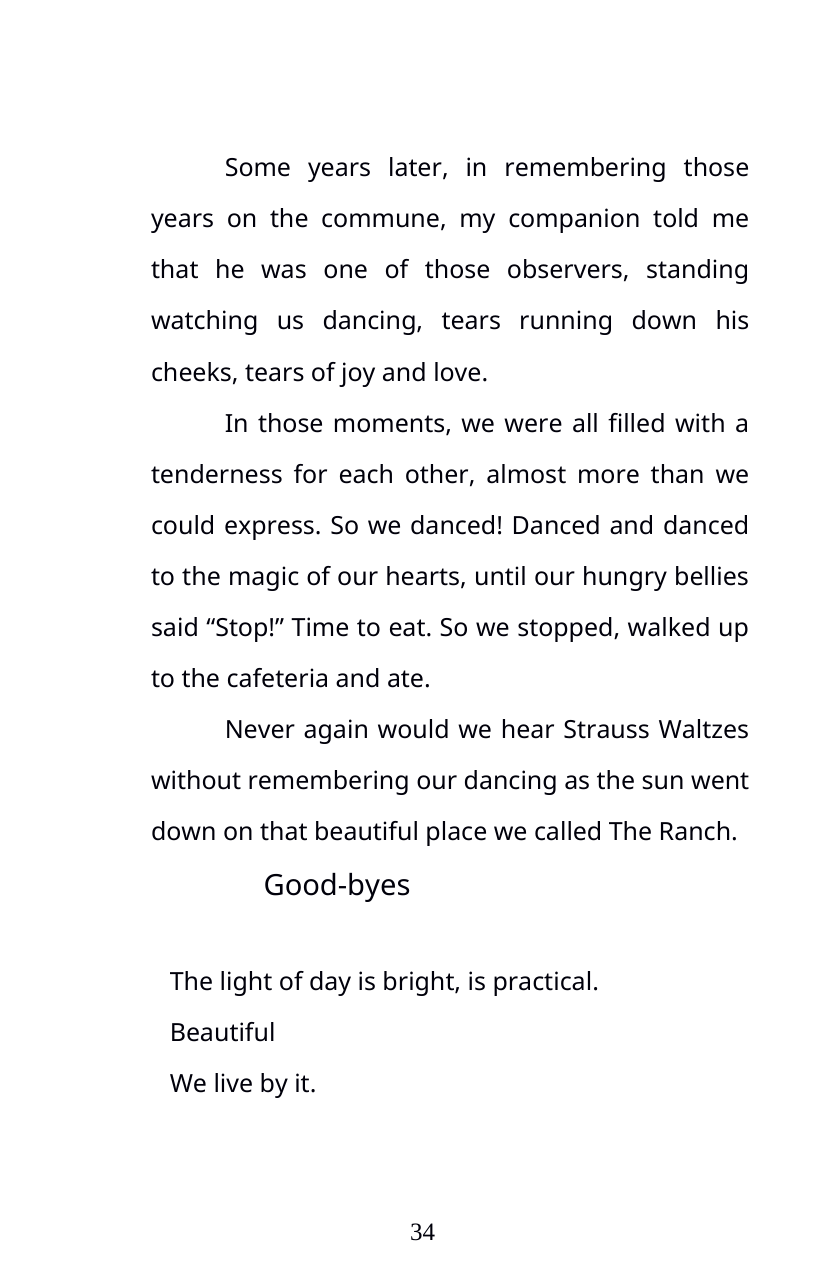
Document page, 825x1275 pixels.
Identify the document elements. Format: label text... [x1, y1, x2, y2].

text The light of day is bright, is practical. [169, 964, 750, 998]
text In those moments, we were all filled with a tenderness for each other, almost more than we could express. So we danced! Danced and danced to the magic of our hearts, until our hungry bellies said “Stop!” Time to eat. So we stopped, walked up to the cafeteria and ate. [151, 405, 750, 694]
text Good-byes [169, 864, 750, 904]
text Some years later, in remembering those years on the commune, my companion told me that he was one of those observers, standing watching us dancing, tears running down his cheeks, tears of joy and love. [151, 150, 750, 388]
text We live by it. [169, 1066, 750, 1100]
text Beautiful [169, 1015, 750, 1049]
text Never again would we hear Strauss Waltzes without remembering our dancing as the sun went down on that beautiful place we called The Ranch. [151, 711, 750, 848]
